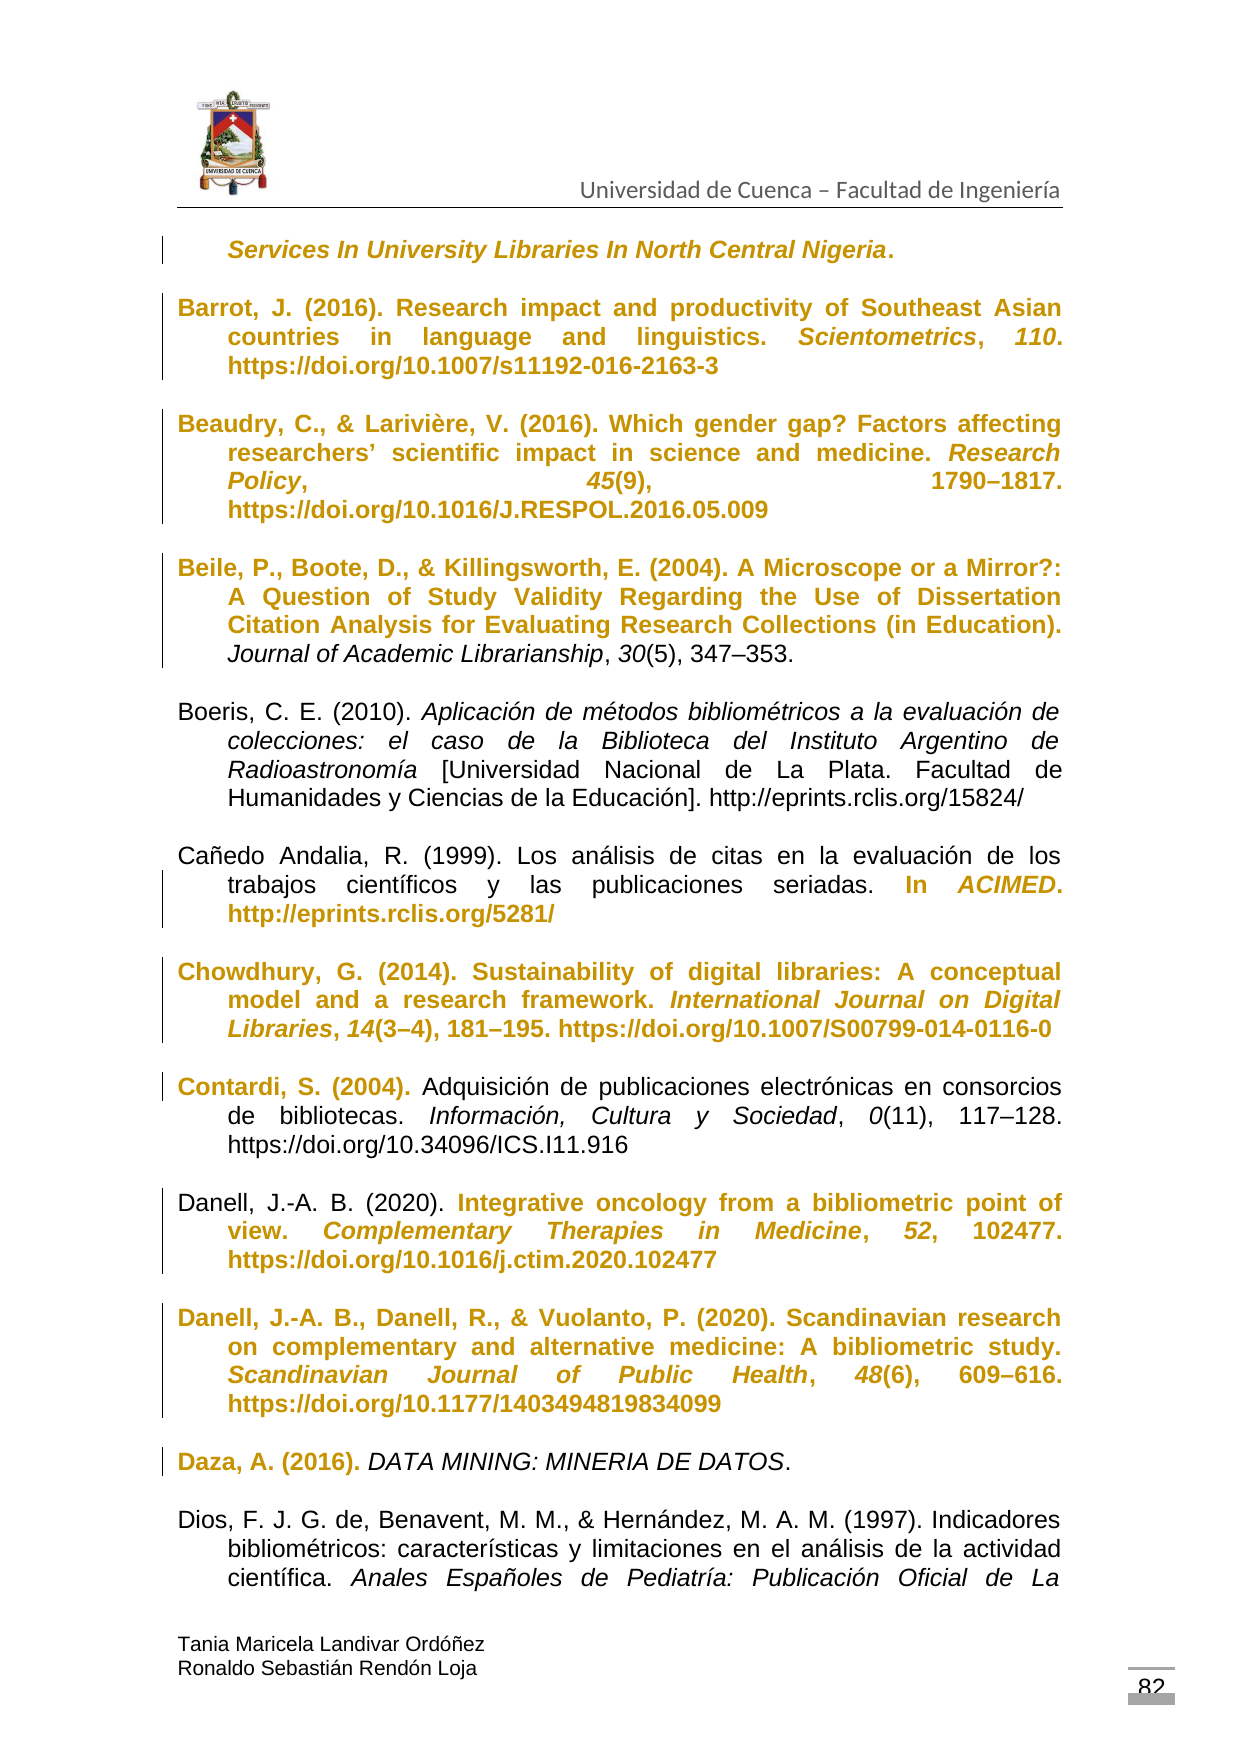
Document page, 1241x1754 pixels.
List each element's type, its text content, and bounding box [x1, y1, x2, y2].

text Beile, P., Boote, D., & Killingsworth, E. (2004). A Microscope or a Mirror?: A Question of Study Validity Regarding the Use of Dissertation Citation Analysis for Evaluating Research Collections (in Education). Journal of Academic Librarianship, 30(5), 347–353. [177, 553, 1063, 668]
text Boeris, C. E. (2010). Aplicación de métodos bibliométricos a la evaluación de colecciones: el caso de la Biblioteca del Instituto Argentino de Radioastronomía [Universidad Nacional de La Plata. Facultad de Humanidades y Ciencias de la Educación]. http://eprints.rclis.org/15824/ [177, 697, 1063, 812]
text Danell, J.-A. B., Danell, R., & Vuolanto, P. (2020). Scandinavian research on complementary and alternative medicine: A bibliometric study. Scandinavian Journal of Public Health, 48(6), 609–616. https://doi.org/10.1177/1403494819834099 [177, 1303, 1063, 1418]
text Cañedo Andalia, R. (1999). Los análisis de citas en la evaluación de los trabajos científicos y las publicaciones seriadas. In ACIMED. http://eprints.rclis.org/5281/ [177, 841, 1063, 928]
text Contardi, S. (2004). Adquisición de publicaciones electrónicas en consorcios de bibliotecas. Información, Cultura y Sociedad, 0(11), 117–128. https://doi.org/10.34096/ICS.I11.916 [177, 1072, 1063, 1158]
text Beaudry, C., & Larivière, V. (2016). Which gender gap? Factors affecting researchers’ scientific impact in science and medicine. Research Policy, 45(9), 1790–1817. https://doi.org/10.1016/J.RESPOL.2016.05.009 [177, 409, 1063, 524]
text Babatunde, T., Alhassan, J., & Dr, B. (2020). Effective Resource Sharing Services In University Libraries In North Central Nigeria. [177, 236, 1063, 264]
text Danell, J.-A. B. (2020). Integrative oncology from a bibliometric point of view. Complementary Therapies in Medicine, 52, 102477. https://doi.org/10.1016/j.ctim.2020.102477 [177, 1188, 1063, 1274]
text Barrot, J. (2016). Research impact and productivity of Southeast Asian countries in language and linguistics. Scientometrics, 110. https://doi.org/10.1007/s11192-016-2163-3 [177, 293, 1063, 380]
text Daza, A. (2016). DATA MINING: MINERIA DE DATOS. [177, 1447, 1063, 1476]
text Chowdhury, G. (2014). Sustainability of digital libraries: A conceptual model and a research framework. International Journal on Digital Libraries, 14(3–4), 181–195. https://doi.org/10.1007/S00799-014-0116-0 [177, 957, 1063, 1043]
picture [177, 86, 290, 199]
